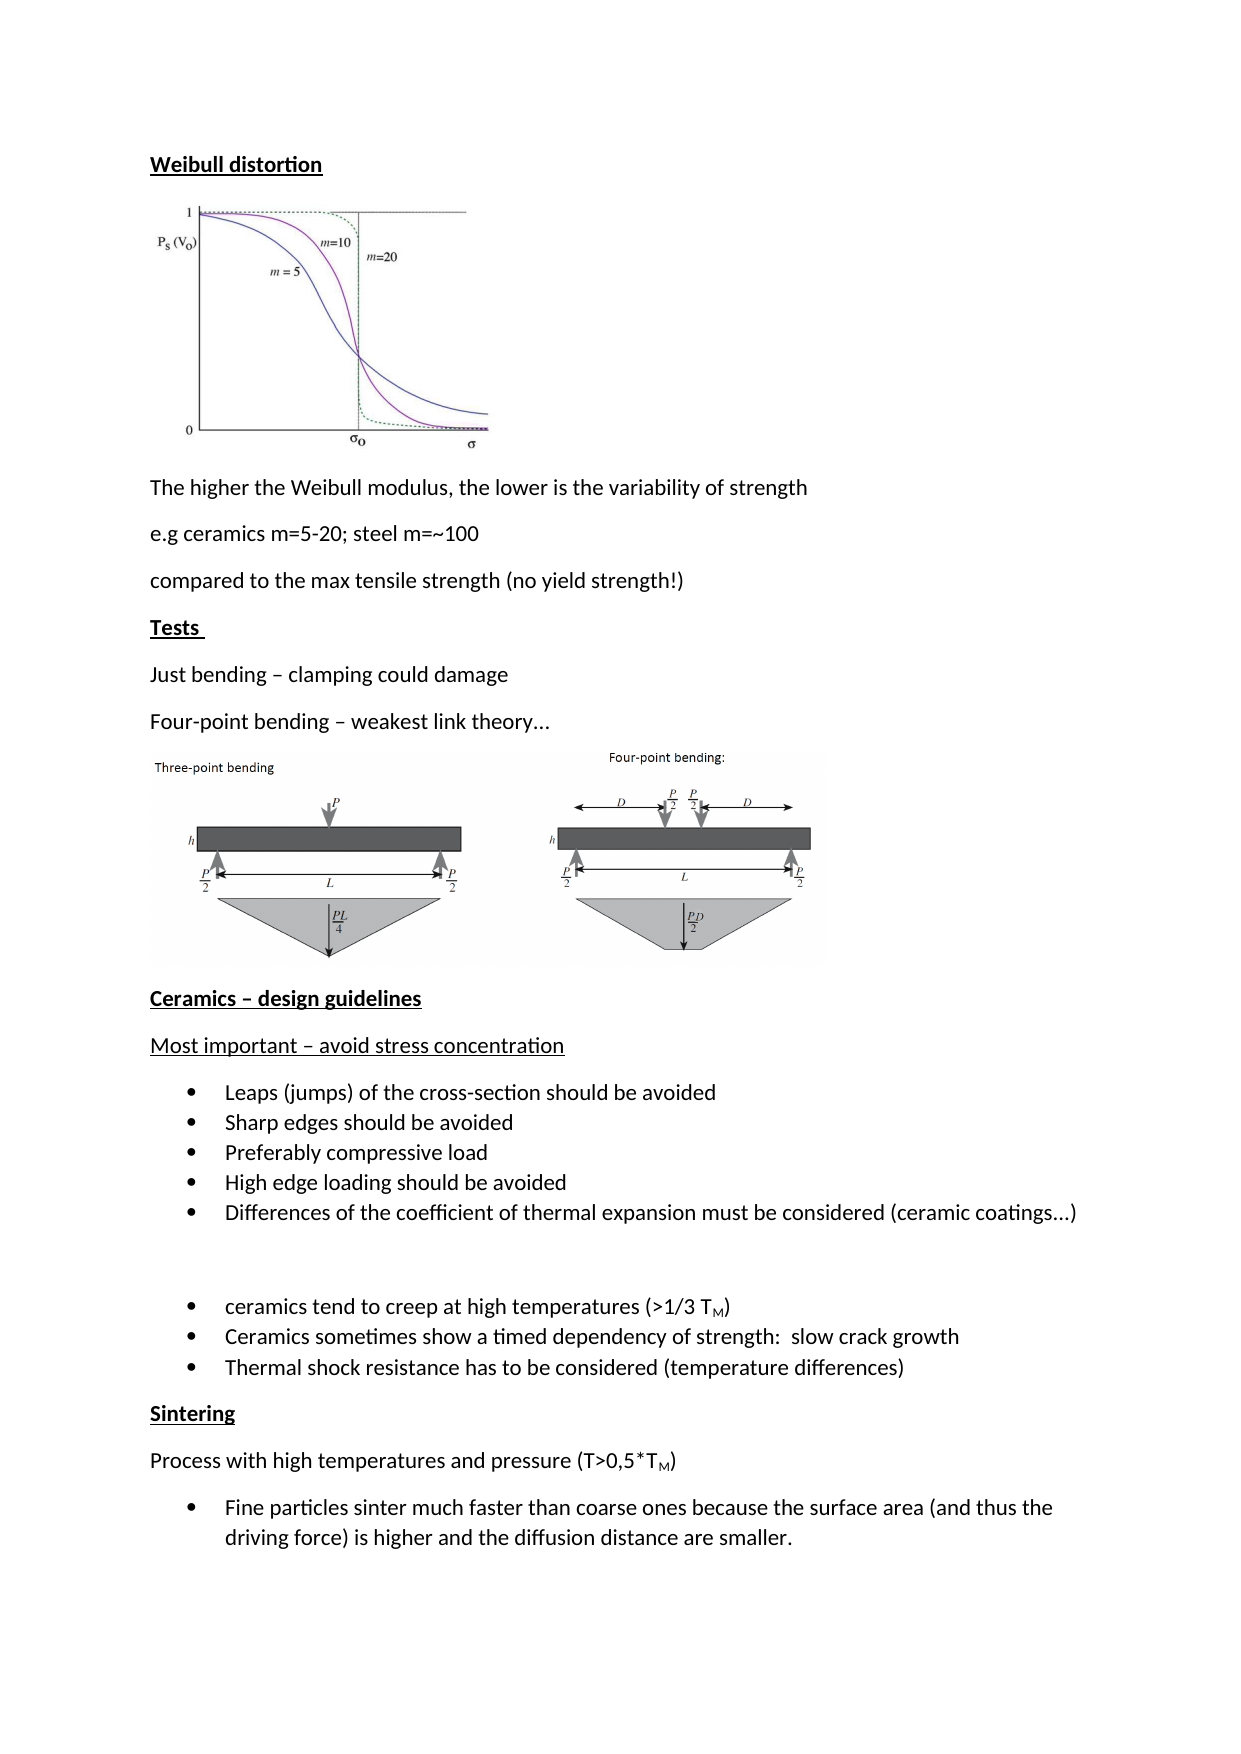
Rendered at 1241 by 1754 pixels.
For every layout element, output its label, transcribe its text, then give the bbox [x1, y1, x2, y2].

text The higher the Weibull modulus, the lower is the variability of strength [150, 473, 1090, 501]
list Ceramics sometimes show a timed dependency of strength: slow crack growth [187, 1322, 1090, 1351]
list Fine particles sinter much faster than coarse ones because the surface area (and thus the driving force) is higher and the diffusion distance are smaller. [187, 1493, 1090, 1552]
list Preferably compressive load [187, 1138, 1090, 1166]
list High edge loading should be avoided [187, 1168, 1090, 1196]
text Tests [150, 613, 1090, 641]
text Weibull distortion [150, 150, 1090, 178]
list Sharp edges should be avoided [187, 1108, 1090, 1136]
text Process with high temperatures and pressure (T>0,5*TM) [150, 1446, 1090, 1474]
list Thermal shock resistance has to be considered (temperature differences) [187, 1353, 1090, 1381]
list Leaps (jumps) of the cross-section should be avoided [187, 1078, 1090, 1106]
text Just bending – clamping could damage [150, 660, 1090, 688]
text Four-point bending – weakest link theory... [150, 707, 1090, 735]
list Differences of the coefficient of thermal expansion must be considered (ceramic coatings...) [187, 1198, 1090, 1227]
list ceramics tend to creep at high temperatures (>1/3 TM) [187, 1292, 1090, 1320]
text Most important – avoid stress concentration [150, 1031, 1090, 1059]
text e.g ceramics m=5-20; steel m=~100 [150, 519, 1090, 547]
text Sintering [150, 1399, 1090, 1428]
text compared to the max tensile strength (no yield strength!) [150, 566, 1090, 594]
picture [150, 753, 828, 966]
text Ceramics – design guidelines [150, 984, 1090, 1012]
